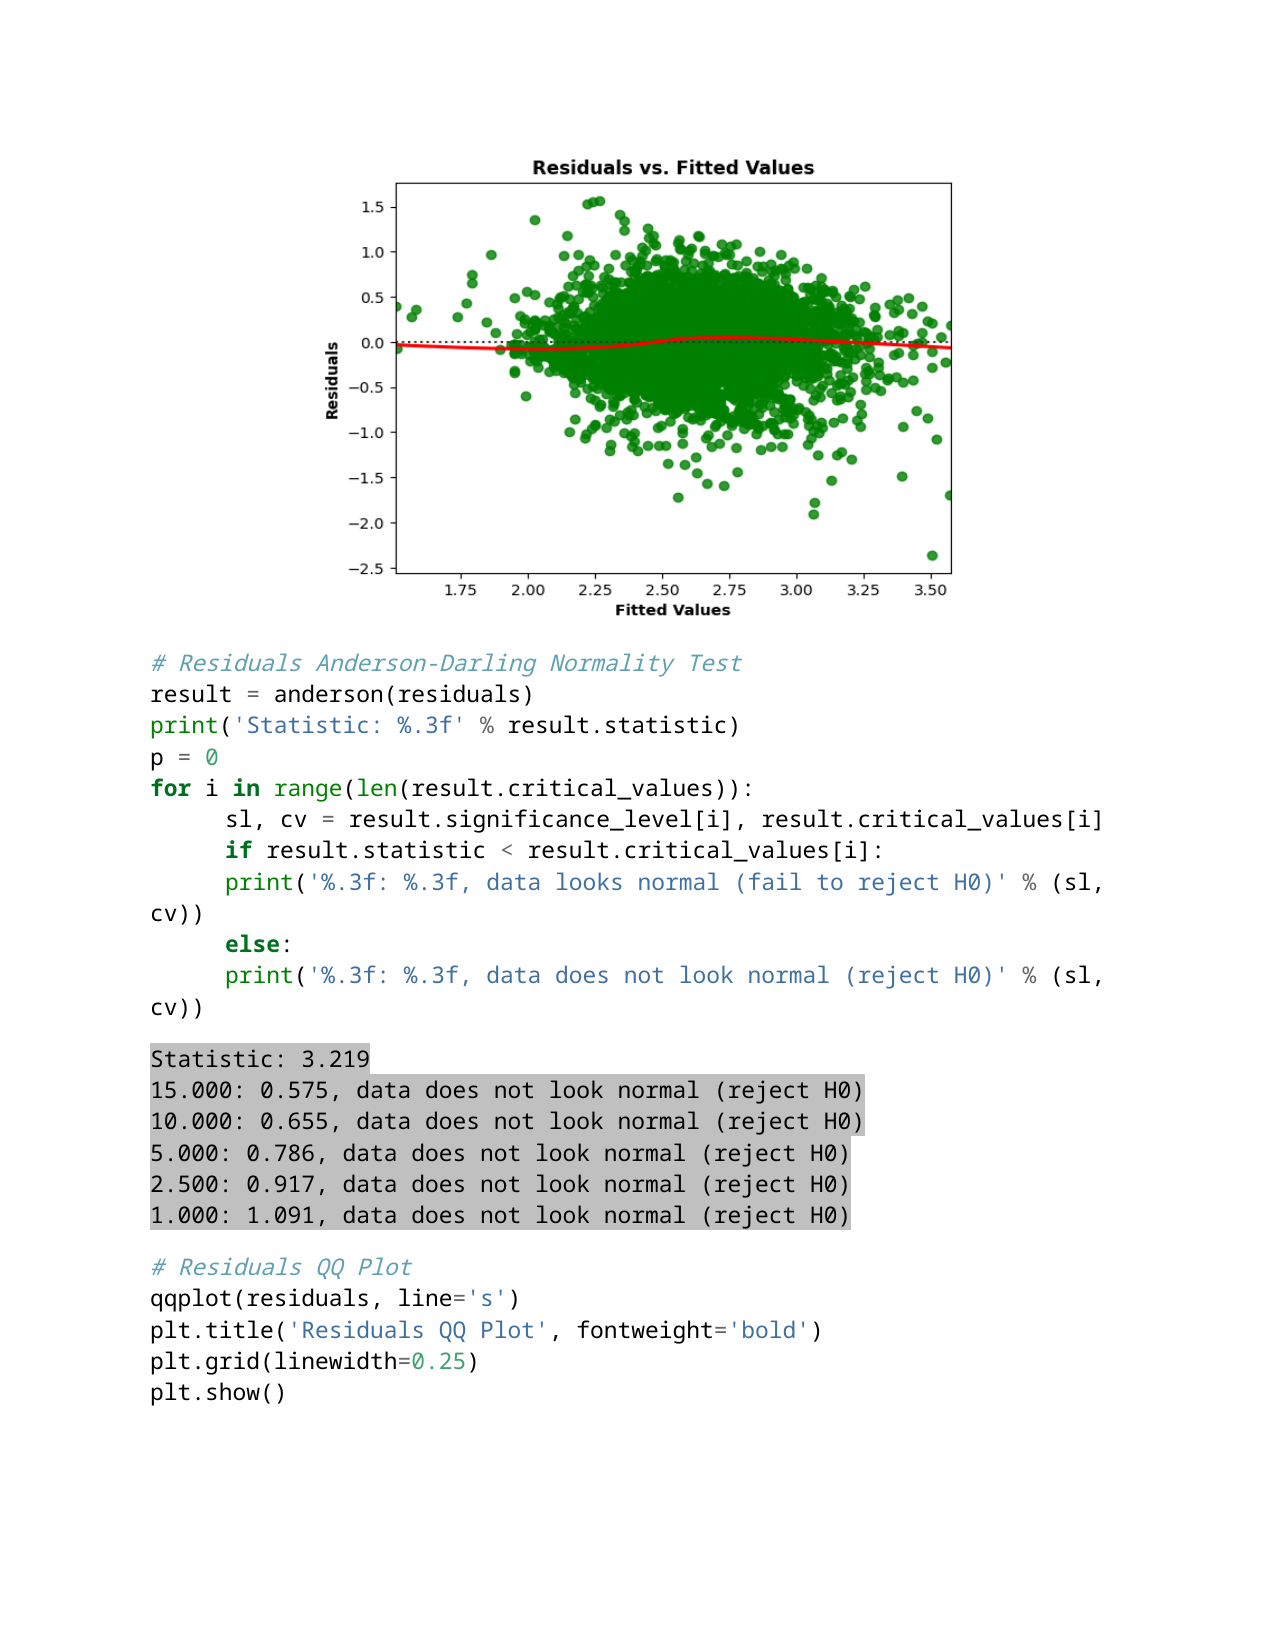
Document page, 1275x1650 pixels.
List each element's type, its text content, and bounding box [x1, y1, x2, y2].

text Statistic: 3.219 15.000: 0.575, data does not look normal (reject H0) 10.000: 0.655, data does not look normal (reject H0) 5.000: 0.786, data does not look normal (reject H0) 2.500: 0.917, data does not look normal (reject H0) 1.000: 1.091, data does not look normal (reject H0) [370, 1043, 1125, 1230]
picture [314, 150, 961, 629]
text # Residuals QQ Plot qqplot(residuals, line='s') plt.title('Residuals QQ Plot', fontweight='bold') plt.grid(linewidth=0.25) plt.show() [150, 1251, 1125, 1407]
text # Residuals Anderson-Darling Normality Test result = anderson(residuals) print('Statistic: %.3f' % result.statistic) p = 0 for i in range(len(result.critical_values)): sl, cv = result.significance_level[i], result.critical_values[i] if result.statistic < result.critical_values[i]: print('%.3f: %.3f, data looks normal (fail to reject H0)' % (sl, cv)) else: print('%.3f: %.3f, data does not look normal (reject H0)' % (sl, cv)) [150, 647, 1125, 1022]
